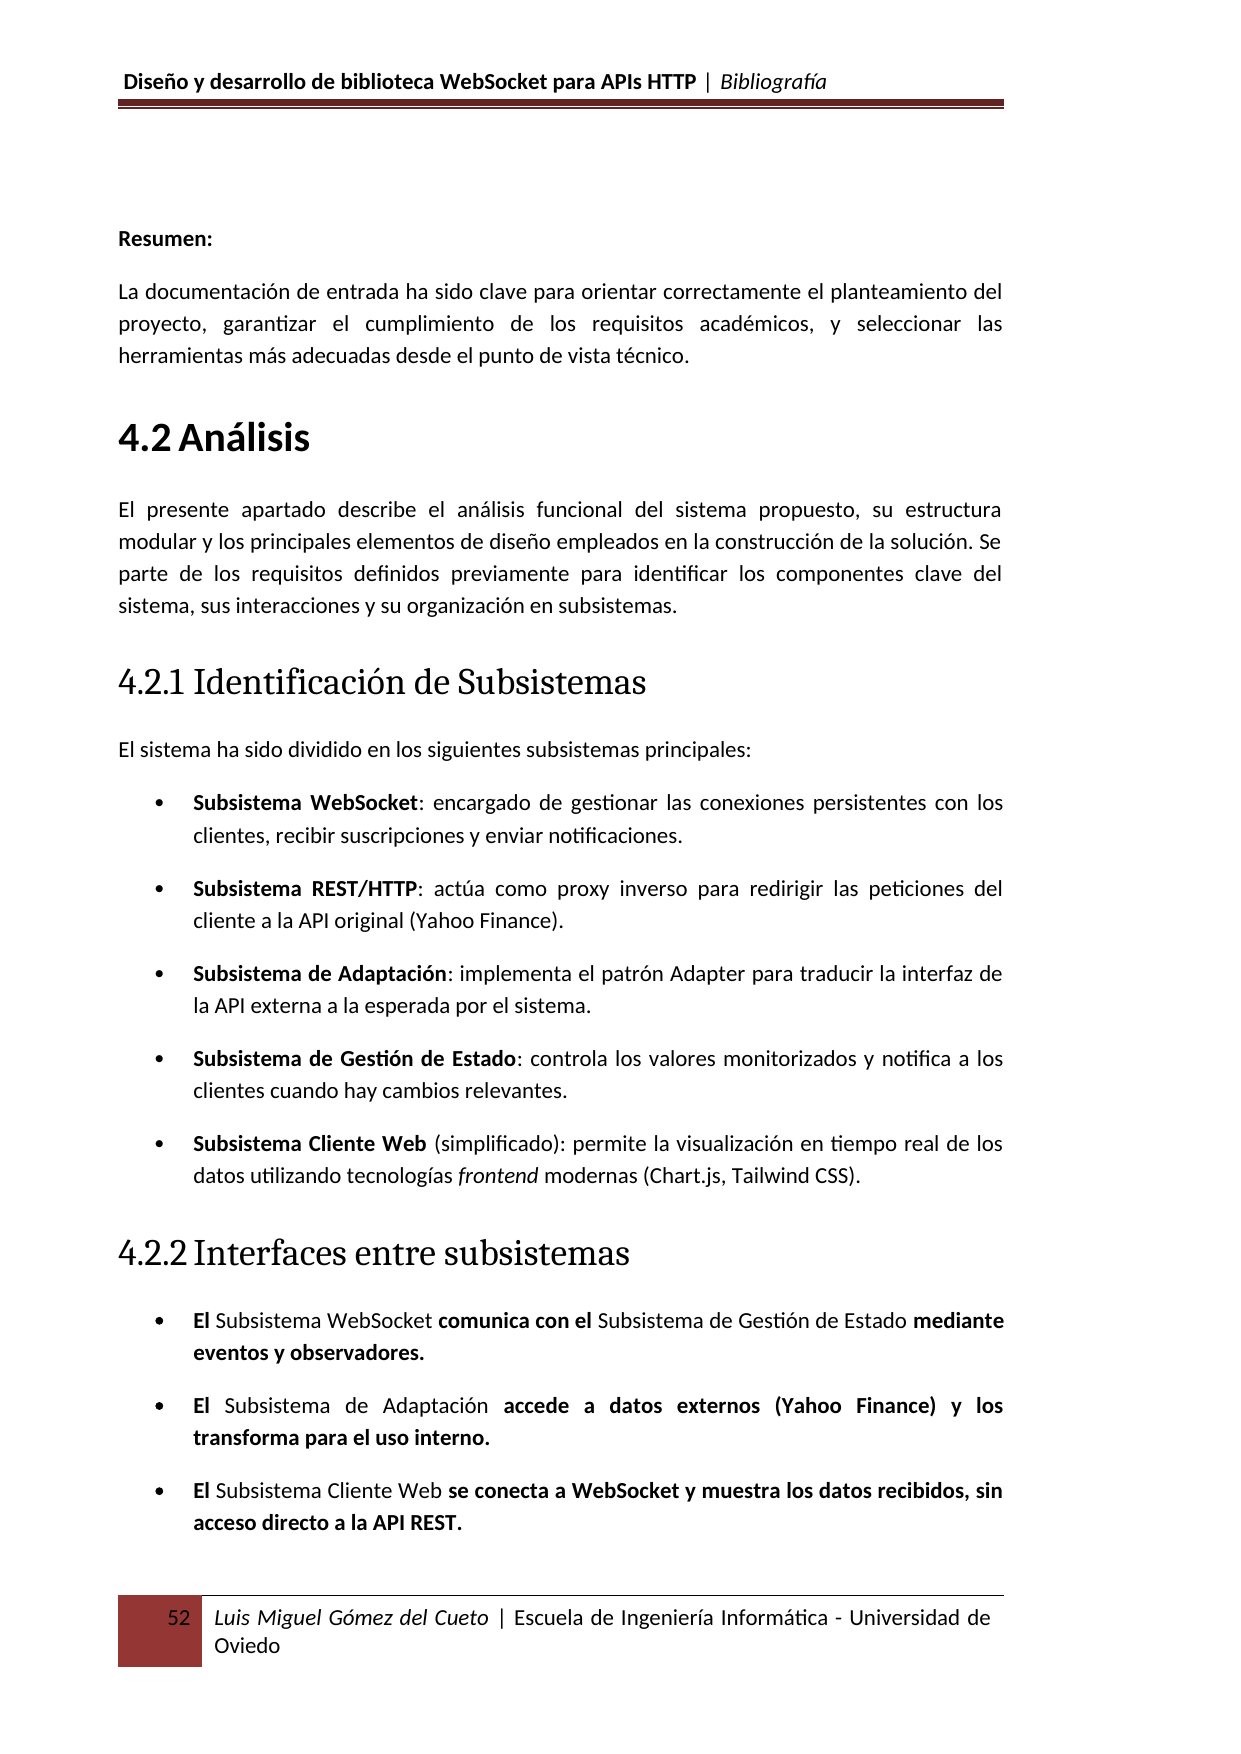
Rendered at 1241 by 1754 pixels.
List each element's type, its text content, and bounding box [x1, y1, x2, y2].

text El presente apartado describe el análisis funcional del sistema propuesto, su estructura modular y los principales elementos de diseño empleados en la construcción de la solución. Se parte de los requisitos definidos previamente para identificar los componentes clave del sistema, sus interacciones y su organización en subsistemas. [118, 495, 1004, 619]
text La documentación de entrada ha sido clave para orientar correctamente el planteamiento del proyecto, garantizar el cumplimiento de los requisitos académicos, y seleccionar las herramientas más adecuadas desde el punto de vista técnico. [118, 277, 1004, 369]
list Subsistema Cliente Web (simplificado): permite la visualización en tiempo real de los datos utilizando tecnologías frontend modernas (Chart.js, Tailwind CSS). [156, 1129, 1004, 1189]
list El Subsistema de Adaptación accede a datos externos (Yahoo Finance) y los transforma para el uso interno. [156, 1391, 1004, 1451]
subtitle Identificación de Subsistemas [118, 661, 1004, 704]
list El Subsistema WebSocket comunica con el Subsistema de Gestión de Estado mediante eventos y observadores. [156, 1306, 1004, 1366]
subtitle Análisis [118, 411, 1004, 462]
text El sistema ha sido dividido en los siguientes subsistemas principales: [118, 736, 1004, 763]
list Subsistema WebSocket: encargado de gestionar las conexiones persistentes con los clientes, recibir suscripciones y enviar notificaciones. [156, 788, 1004, 849]
text Resumen: [118, 224, 1004, 252]
list Subsistema de Adaptación: implementa el patrón Adapter para traducir la interfaz de la API externa a la esperada por el sistema. [156, 959, 1004, 1019]
list El Subsistema Cliente Web se conecta a WebSocket y muestra los datos recibidos, sin acceso directo a la API REST. [156, 1476, 1004, 1536]
subtitle Interfaces entre subsistemas [118, 1231, 1004, 1274]
list Subsistema de Gestión de Estado: controla los valores monitorizados y notifica a los clientes cuando hay cambios relevantes. [156, 1044, 1004, 1104]
list Subsistema REST/HTTP: actúa como proxy inverso para redirigir las peticiones del cliente a la API original (Yahoo Finance). [156, 874, 1004, 934]
